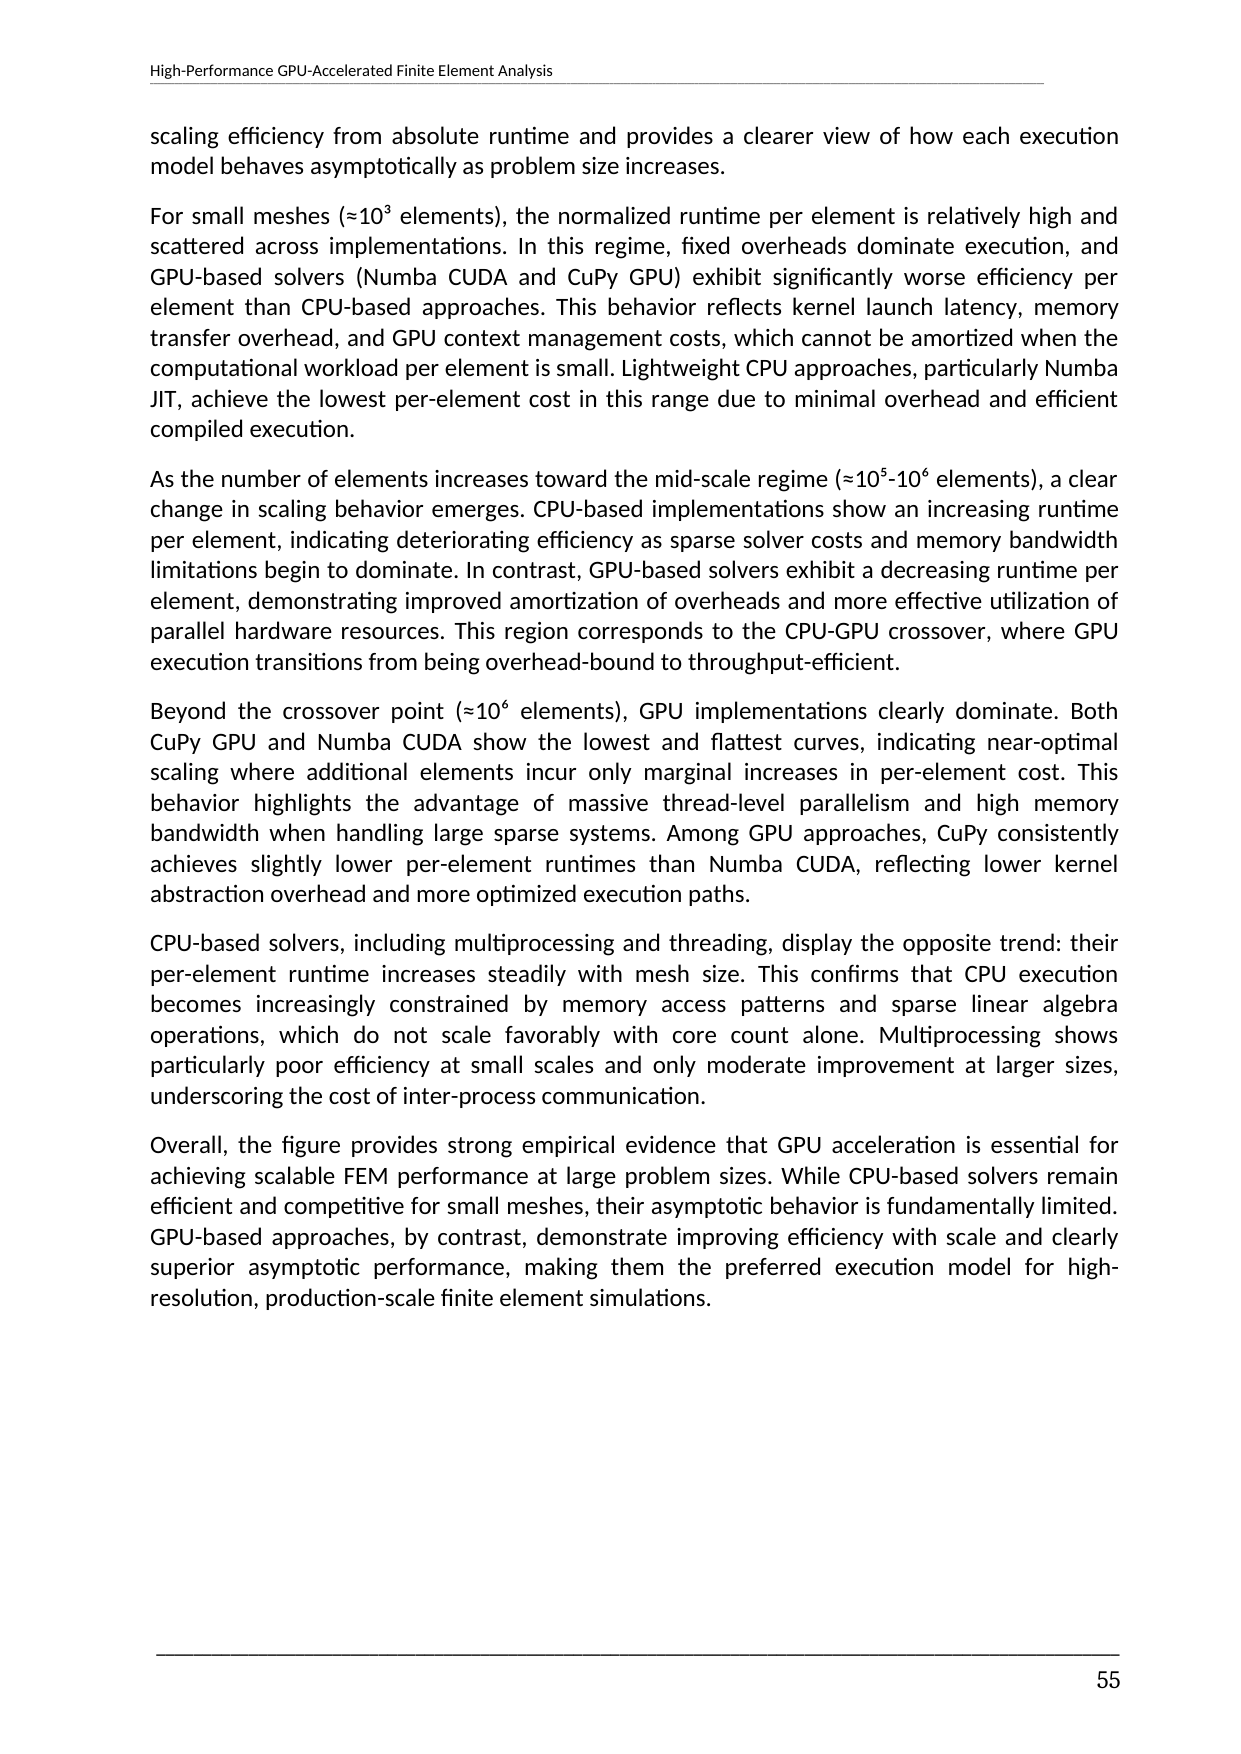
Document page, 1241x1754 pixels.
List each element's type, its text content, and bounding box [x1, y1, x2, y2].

text As the number of elements increases toward the mid-scale regime (≈10⁵-10⁶ elements), a clear change in scaling behavior emerges. CPU-based implementations show an increasing runtime per element, indicating deteriorating efficiency as sparse solver costs and memory bandwidth limitations begin to dominate. In contrast, GPU-based solvers exhibit a decreasing runtime per element, demonstrating improved amortization of overheads and more effective utilization of parallel hardware resources. This region corresponds to the CPU-GPU crossover, where GPU execution transitions from being overhead-bound to throughput-efficient. [150, 463, 1120, 676]
text CPU-based solvers, including multiprocessing and threading, display the opposite trend: their per-element runtime increases steadily with mesh size. This confirms that CPU execution becomes increasingly constrained by memory access patterns and sparse linear algebra operations, which do not scale favorably with core count alone. Multiprocessing shows particularly poor efficiency at small scales and only moderate improvement at larger sizes, underscoring the cost of inter-process communication. [150, 927, 1120, 1111]
text Beyond the crossover point (≈10⁶ elements), GPU implementations clearly dominate. Both CuPy GPU and Numba CUDA show the lowest and flattest curves, indicating near-optimal scaling where additional elements incur only marginal increases in per-element cost. This behavior highlights the advantage of massive thread-level parallelism and high memory bandwidth when handling large sparse systems. Among GPU approaches, CuPy consistently achieves slightly lower per-element runtimes than Numba CUDA, reflecting lower kernel abstraction overhead and more optimized execution paths. [150, 695, 1120, 909]
text Overall, the figure provides strong empirical evidence that GPU acceleration is essential for achieving scalable FEM performance at large problem sizes. While CPU-based solvers remain efficient and competitive for small meshes, their asymptotic behavior is fundamentally limited. GPU-based approaches, by contrast, demonstrate improving efficiency with scale and clearly superior asymptotic performance, making them the preferred execution model for high-resolution, production-scale finite element simulations. [150, 1129, 1120, 1312]
text For small meshes (≈10³ elements), the normalized runtime per element is relatively high and scattered across implementations. In this regime, fixed overheads dominate execution, and GPU-based solvers (Numba CUDA and CuPy GPU) exhibit significantly worse efficiency per element than CPU-based approaches. This behavior reflects kernel launch latency, memory transfer overhead, and GPU context management costs, which cannot be amortized when the computational workload per element is small. Lightweight CPU approaches, particularly Numba JIT, achieve the lowest per-element cost in this range due to minimal overhead and efficient compiled execution. [150, 200, 1120, 444]
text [150, 120, 1120, 181]
